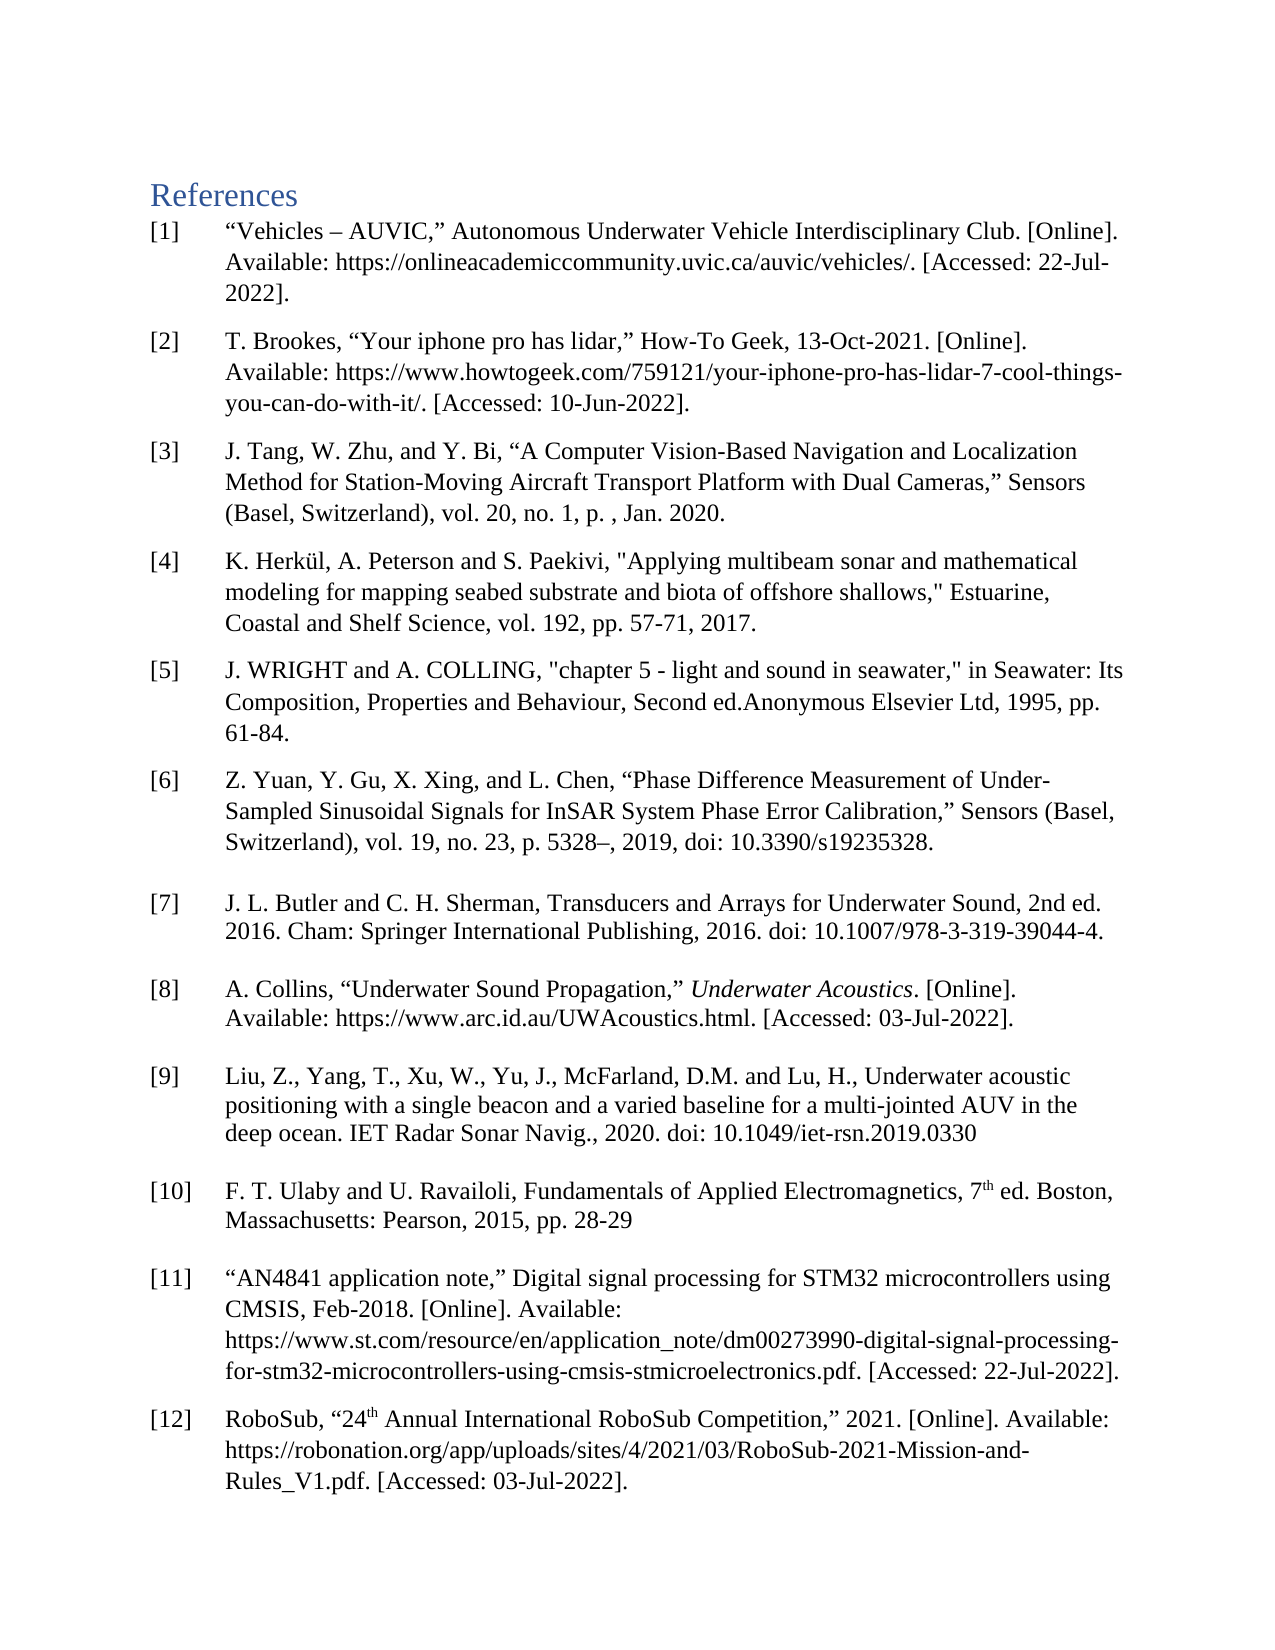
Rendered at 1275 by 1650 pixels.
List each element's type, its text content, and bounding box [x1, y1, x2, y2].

text [1] “Vehicles – AUVIC,” Autonomous Underwater Vehicle Interdisciplinary Club. [Online]. Available: https://onlineacademiccommunity.uvic.ca/auvic/vehicles/. [Accessed: 22-Jul-2022]. [150, 216, 1125, 307]
text [2] T. Brookes, “Your iphone pro has lidar,” How-To Geek, 13-Oct-2021. [Online]. Available: https://www.howtogeek.com/759121/your-iphone-pro-has-lidar-7-cool-things-you-can-do-with-it/. [Accessed: 10-Jun-2022]. [150, 326, 1125, 417]
text [7] J. L. Butler and C. H. Sherman, Transducers and Arrays for Underwater Sound, 2nd ed. 2016. Cham: Springer International Publishing, 2016. doi: 10.1007/978-3-319-39044-4. [150, 888, 1125, 945]
text [4] K. Herkül, A. Peterson and S. Paekivi, "Applying multibeam sonar and mathematical modeling for mapping seabed substrate and biota of offshore shallows," Estuarine, Coastal and Shelf Science, vol. 192, pp. 57-71, 2017. [150, 546, 1125, 637]
text [12] RoboSub, “24th Annual International RoboSub Competition,” 2021. [Online]. Available: https://robonation.org/app/uploads/sites/4/2021/03/RoboSub-2021-Mission-and-Rules_V1.pdf. [Accessed: 03-Jul-2022]. [150, 1404, 1125, 1495]
text [6] Z. Yuan, Y. Gu, X. Xing, and L. Chen, “Phase Difference Measurement of Under-Sampled Sinusoidal Signals for InSAR System Phase Error Calibration,” Sensors (Basel, Switzerland), vol. 19, no. 23, p. 5328–, 2019, doi: 10.3390/s19235328. [150, 765, 1125, 856]
subtitle References [150, 175, 1125, 213]
text [9] Liu, Z., Yang, T., Xu, W., Yu, J., McFarland, D.M. and Lu, H., Underwater acoustic positioning with a single beacon and a varied baseline for a multi-jointed AUV in the deep ocean. IET Radar Sonar Navig., 2020. doi: 10.1049/iet-rsn.2019.0330 [150, 1061, 1125, 1147]
text [3] J. Tang, W. Zhu, and Y. Bi, “A Computer Vision-Based Navigation and Localization Method for Station-Moving Aircraft Transport Platform with Dual Cameras,” Sensors (Basel, Switzerland), vol. 20, no. 1, p. , Jan. 2020. [150, 436, 1125, 527]
text [11] “AN4841 application note,” Digital signal processing for STM32 microcontrollers using CMSIS, Feb-2018. [Online]. Available: https://www.st.com/resource/en/application_note/dm00273990-digital-signal-processing-for-stm32-microcontrollers-using-cmsis-stmicroelectronics.pdf. [Accessed: 22-Jul-2022]. [150, 1263, 1125, 1385]
text [8] A. Collins, “Underwater Sound Propagation,” Underwater Acoustics. [Online]. Available: https://www.arc.id.au/UWAcoustics.html. [Accessed: 03-Jul-2022]. [150, 974, 1125, 1032]
text [10] F. T. Ulaby and U. Ravailoli, Fundamentals of Applied Electromagnetics, 7th ed. Boston, Massachusetts: Pearson, 2015, pp. 28-29 [150, 1176, 1125, 1234]
text [5] J. WRIGHT and A. COLLING, "chapter 5 - light and sound in seawater," in Seawater: Its Composition, Properties and Behaviour, Second ed.Anonymous Elsevier Ltd, 1995, pp. 61-84. [150, 656, 1125, 746]
